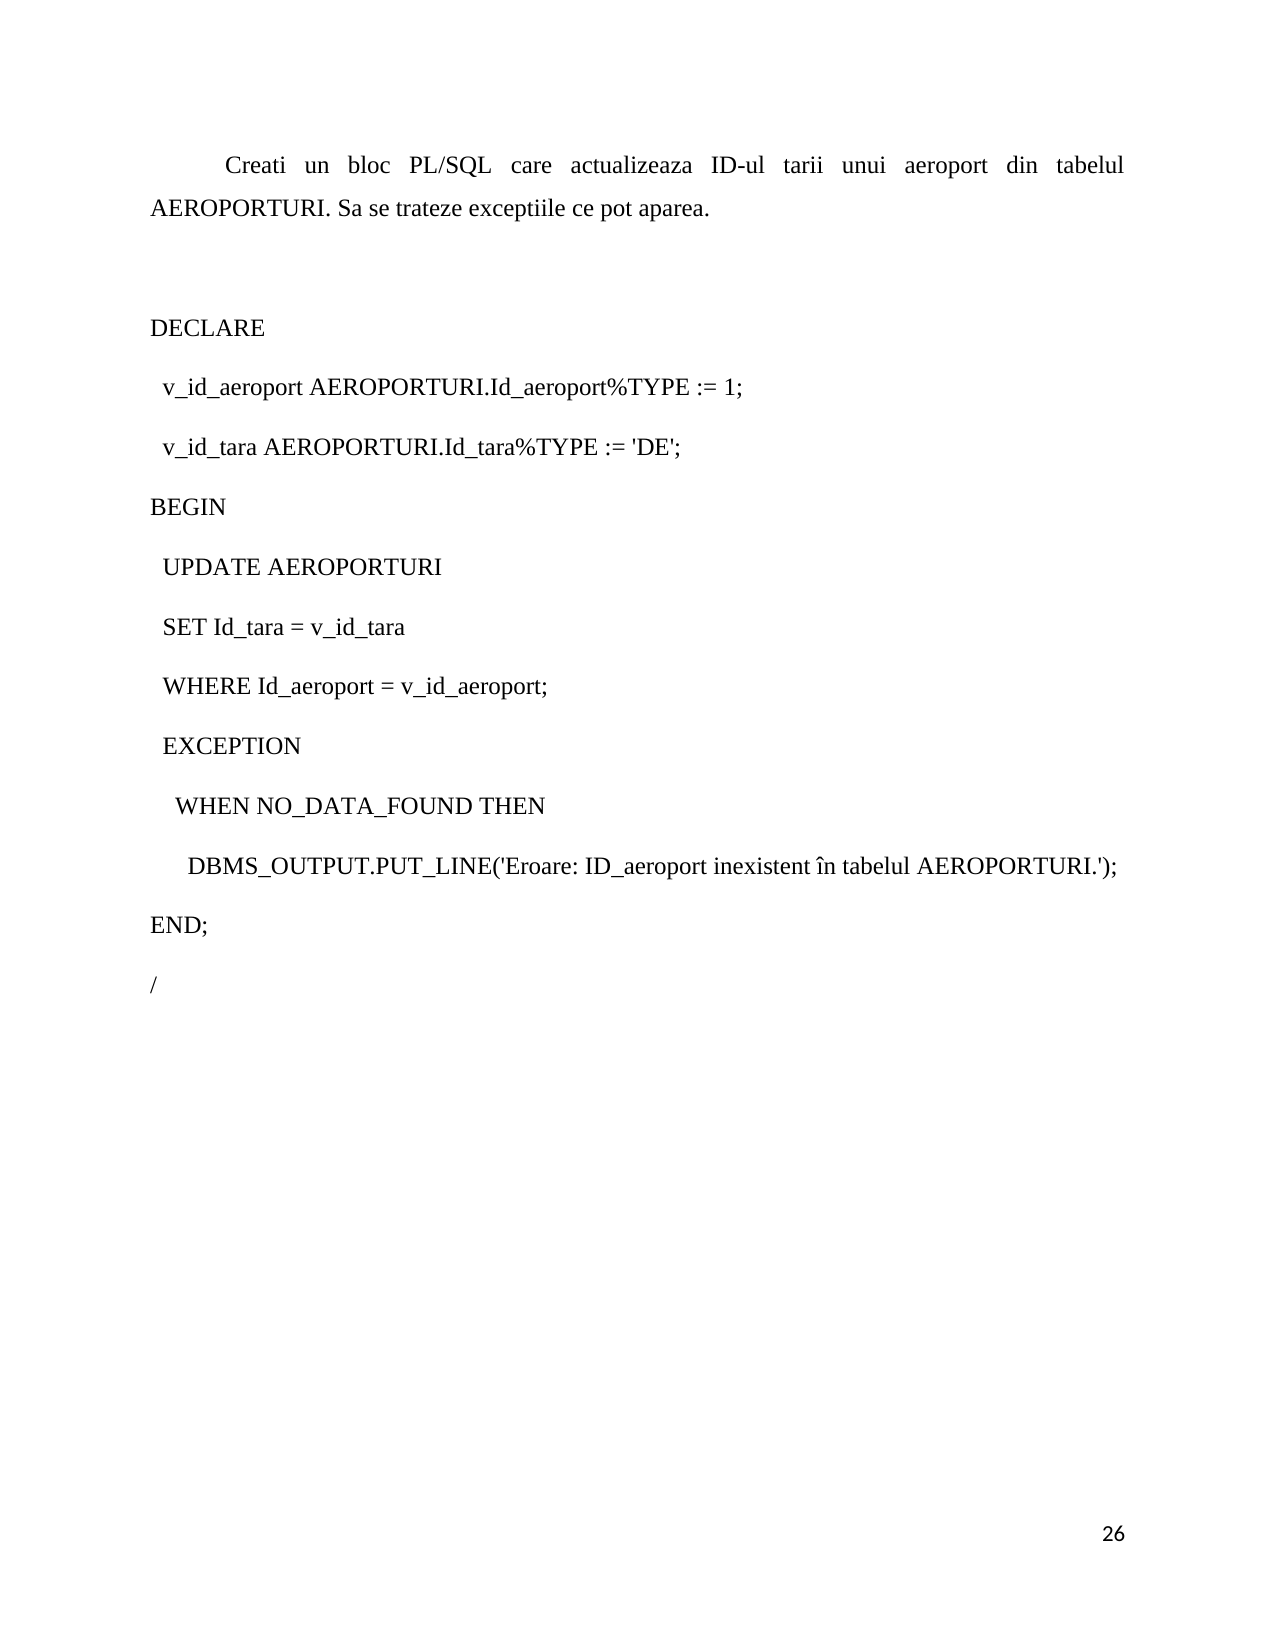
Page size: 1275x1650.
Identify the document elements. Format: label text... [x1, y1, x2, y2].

text BEGIN [150, 492, 1125, 521]
text EXCEPTION [150, 731, 1125, 760]
text v_id_tara AEROPORTURI.Id_tara%TYPE := 'DE'; [150, 432, 1125, 461]
text DBMS_OUTPUT.PUT_LINE('Eroare: ID_aeroport inexistent în tabelul AEROPORTURI.'); [150, 851, 1125, 879]
text / [150, 970, 1125, 999]
text UPDATE AEROPORTURI [150, 552, 1125, 581]
text SET Id_tara = v_id_tara [150, 612, 1125, 640]
text END; [150, 911, 1125, 939]
text WHERE Id_aeroport = v_id_aeroport; [150, 671, 1125, 700]
text v_id_aeroport AEROPORTURI.Id_aeroport%TYPE := 1; [150, 372, 1125, 401]
text Creati un bloc PL/SQL care actualizeaza ID-ul tarii unui aeroport din tabelul AEROPORTURI. Sa se trateze exceptiile ce pot aparea. [150, 150, 1125, 222]
text DECLARE [150, 313, 1125, 341]
text WHEN NO_DATA_FOUND THEN [150, 791, 1125, 820]
